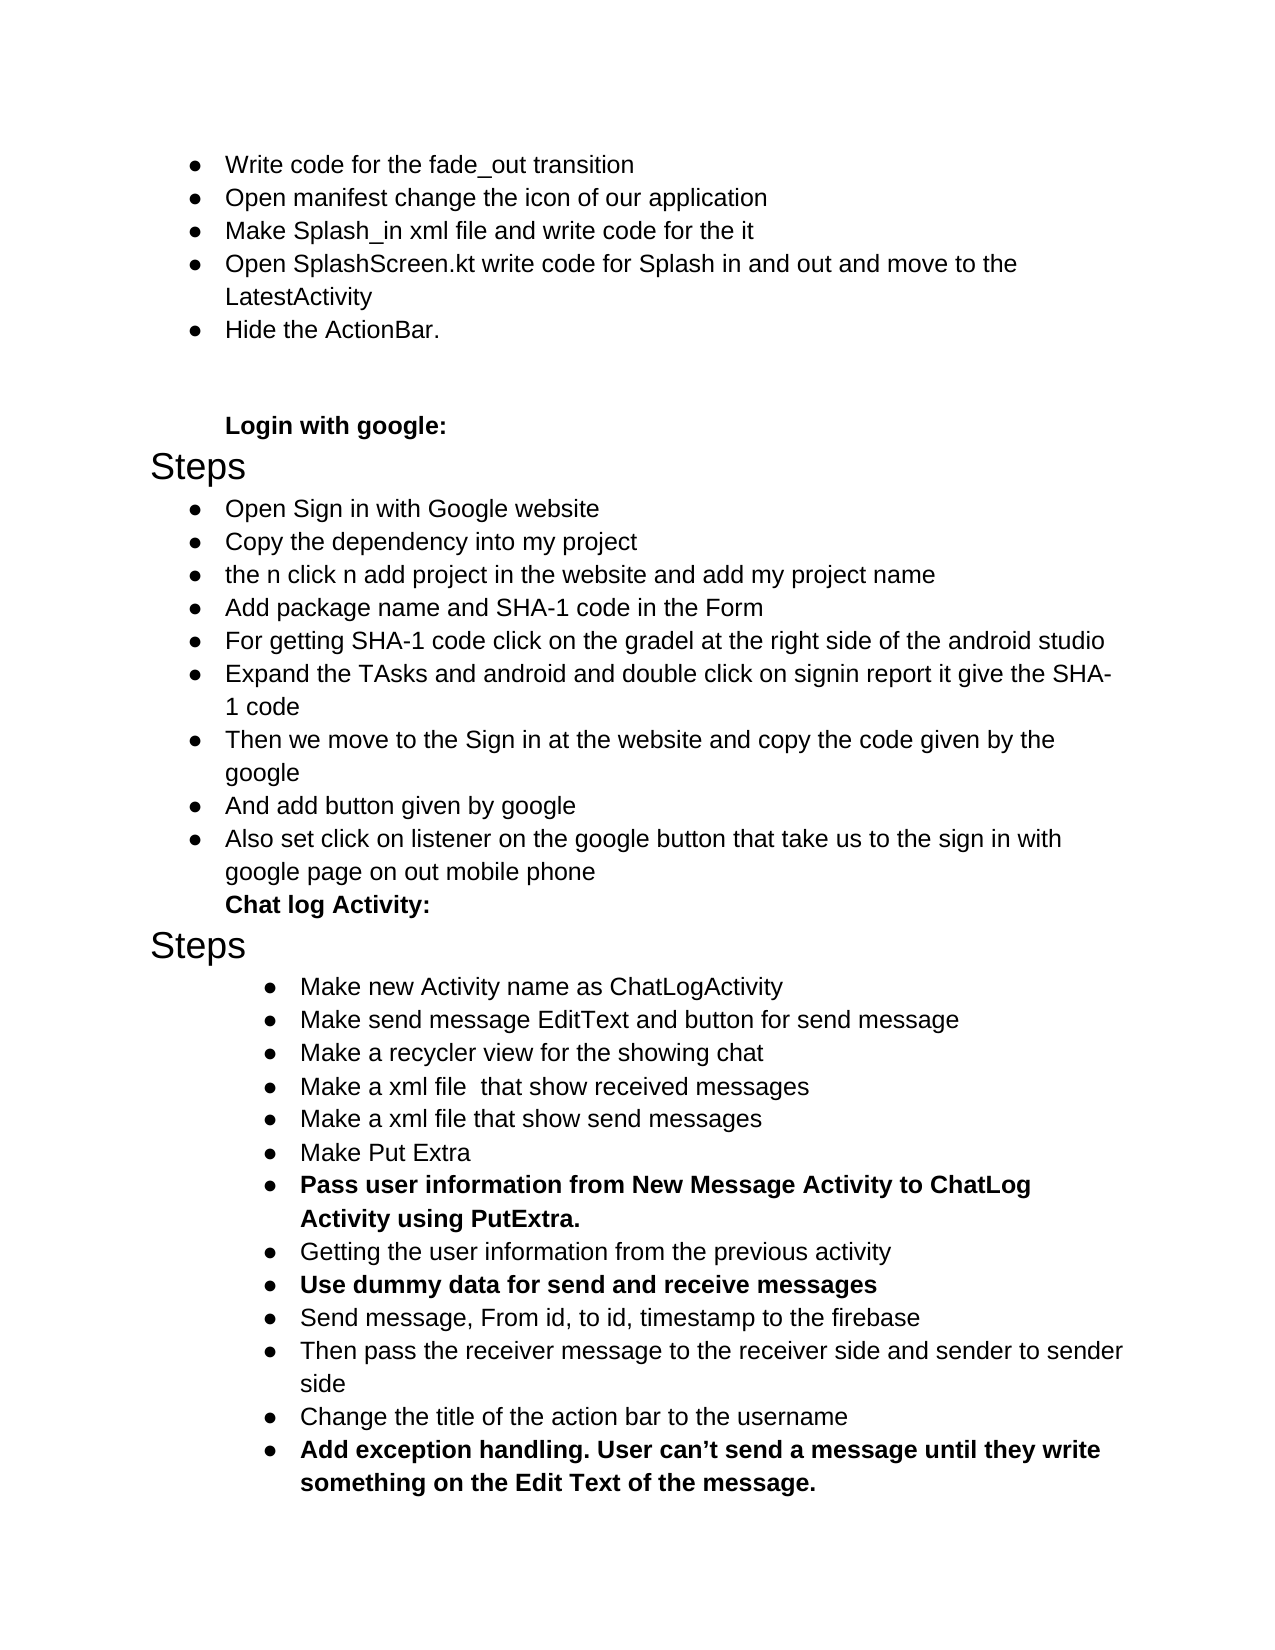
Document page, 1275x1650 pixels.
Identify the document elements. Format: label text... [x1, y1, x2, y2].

list the n click n add project in the website and add my project name [187, 559, 1125, 588]
list Write code for the fade_out transition [187, 150, 1125, 179]
text Login with google: [225, 411, 1125, 440]
list Add exception handling. User can’t send a message until they write something on the Edit Text of the message. [262, 1435, 1125, 1496]
list Also set click on listener on the google button that take us to the sign in with google page on out mobile phone [187, 824, 1125, 886]
list Make Splash_in xml file and write code for the it [187, 216, 1125, 245]
text Steps [150, 923, 1125, 966]
list Open Sign in with Google website [187, 493, 1125, 522]
list Add package name and SHA-1 code in the Form [187, 593, 1125, 621]
list Copy the dependency into my project [187, 527, 1125, 555]
list Make send message EditText and button for send message [262, 1005, 1125, 1034]
list Then we move to the Sign in at the website and copy the code given by the google [187, 725, 1125, 786]
list Send message, From id, to id, timestamp to the firebase [262, 1303, 1125, 1331]
list For getting SHA-1 code click on the gradel at the right side of the android studio [187, 626, 1125, 654]
text Steps [150, 444, 1125, 487]
list And add button given by google [187, 791, 1125, 819]
list Make a recycler view for the showing chat [262, 1038, 1125, 1067]
list Use dummy data for send and receive messages [262, 1269, 1125, 1298]
list Make a xml file that show received messages [262, 1071, 1125, 1100]
list Expand the TAsks and android and double click on signin report it give the SHA-1 code [187, 659, 1125, 720]
list Hide the ActionBar. [187, 315, 1125, 407]
list Getting the user information from the previous activity [262, 1237, 1125, 1265]
list Pass user information from New Message Activity to ChatLog Activity using PutExtra. [262, 1171, 1125, 1232]
list Change the title of the action bar to the username [262, 1402, 1125, 1430]
list Then pass the receiver message to the receiver side and sender to sender side [262, 1336, 1125, 1397]
list Make new Activity name as ChatLogActivity [262, 972, 1125, 1001]
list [187, 249, 1125, 311]
list Make Put Extra [262, 1137, 1125, 1166]
list Open manifest change the icon of our application [187, 183, 1125, 212]
text Chat log Activity: [225, 890, 1125, 918]
list Make a xml file that show send messages [262, 1104, 1125, 1133]
